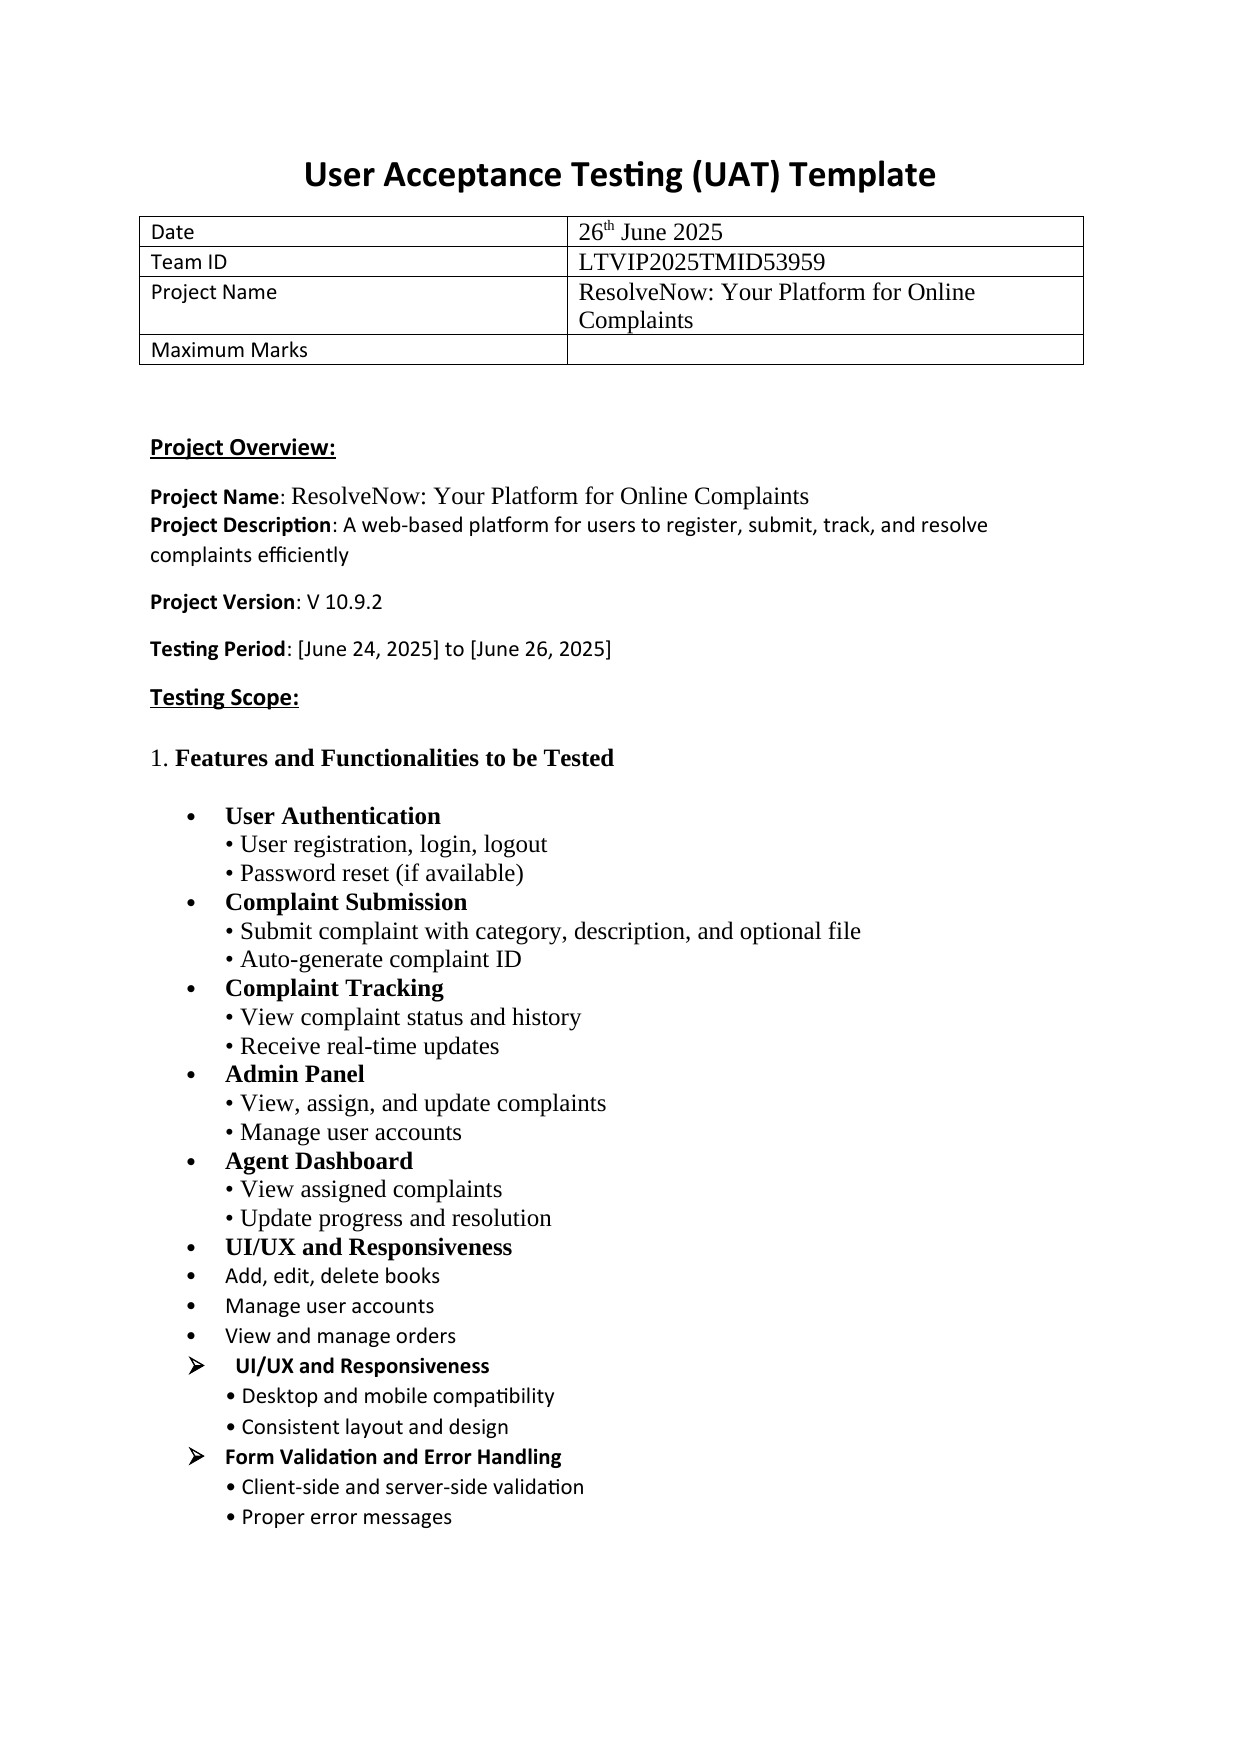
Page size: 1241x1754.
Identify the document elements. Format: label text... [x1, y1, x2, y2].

text Project Name: ResolveNow: Your Platform for Online Complaints [150, 481, 1090, 510]
text Project Overview: [150, 431, 1090, 462]
text Testing Scope: [150, 681, 1090, 711]
list Agent Dashboard • View assigned complaints • Update progress and resolution [187, 1146, 1090, 1232]
text Project Version: V 10.9.2 [150, 587, 1090, 615]
list Manage user accounts [187, 1291, 1090, 1319]
table_cell [568, 335, 1083, 364]
table_cell Project Name [140, 277, 567, 334]
list Complaint Tracking • View complaint status and history • Receive real-time updates [187, 973, 1090, 1059]
table_cell LTVIP2025TMID53959 [568, 247, 1083, 276]
list User Authentication • User registration, login, logout • Password reset (if available) [187, 801, 1090, 887]
list Add, edit, delete books [187, 1261, 1090, 1289]
table_cell ResolveNow: Your Platform for Online Complaints [568, 277, 1083, 334]
text Project Description: A web-based platform for users to register, submit, track, and resolve complaints efficiently [150, 510, 1090, 568]
list View and manage orders [187, 1321, 1090, 1349]
list Complaint Submission • Submit complaint with category, description, and optional file • Auto-generate complaint ID [187, 887, 1090, 973]
text User Acceptance Testing (UAT) Template [150, 150, 1090, 196]
table_cell Team ID [140, 247, 567, 276]
text 1. Features and Functionalities to be Tested [150, 743, 1090, 772]
list UI/UX and Responsiveness [187, 1232, 1090, 1261]
list Form Validation and Error Handling • Client-side and server-side validation • Proper error messages [187, 1442, 1090, 1530]
list Admin Panel • View, assign, and update complaints • Manage user accounts [187, 1059, 1090, 1146]
table_cell Maximum Marks [140, 335, 567, 364]
list UI/UX and Responsiveness • Desktop and mobile compatibility • Consistent layout and design [187, 1351, 1090, 1440]
text Testing Period: [June 24, 2025] to [June 26, 2025] [150, 634, 1090, 662]
table_header Date [140, 217, 567, 246]
table_header 26th June 2025 [568, 217, 1083, 246]
